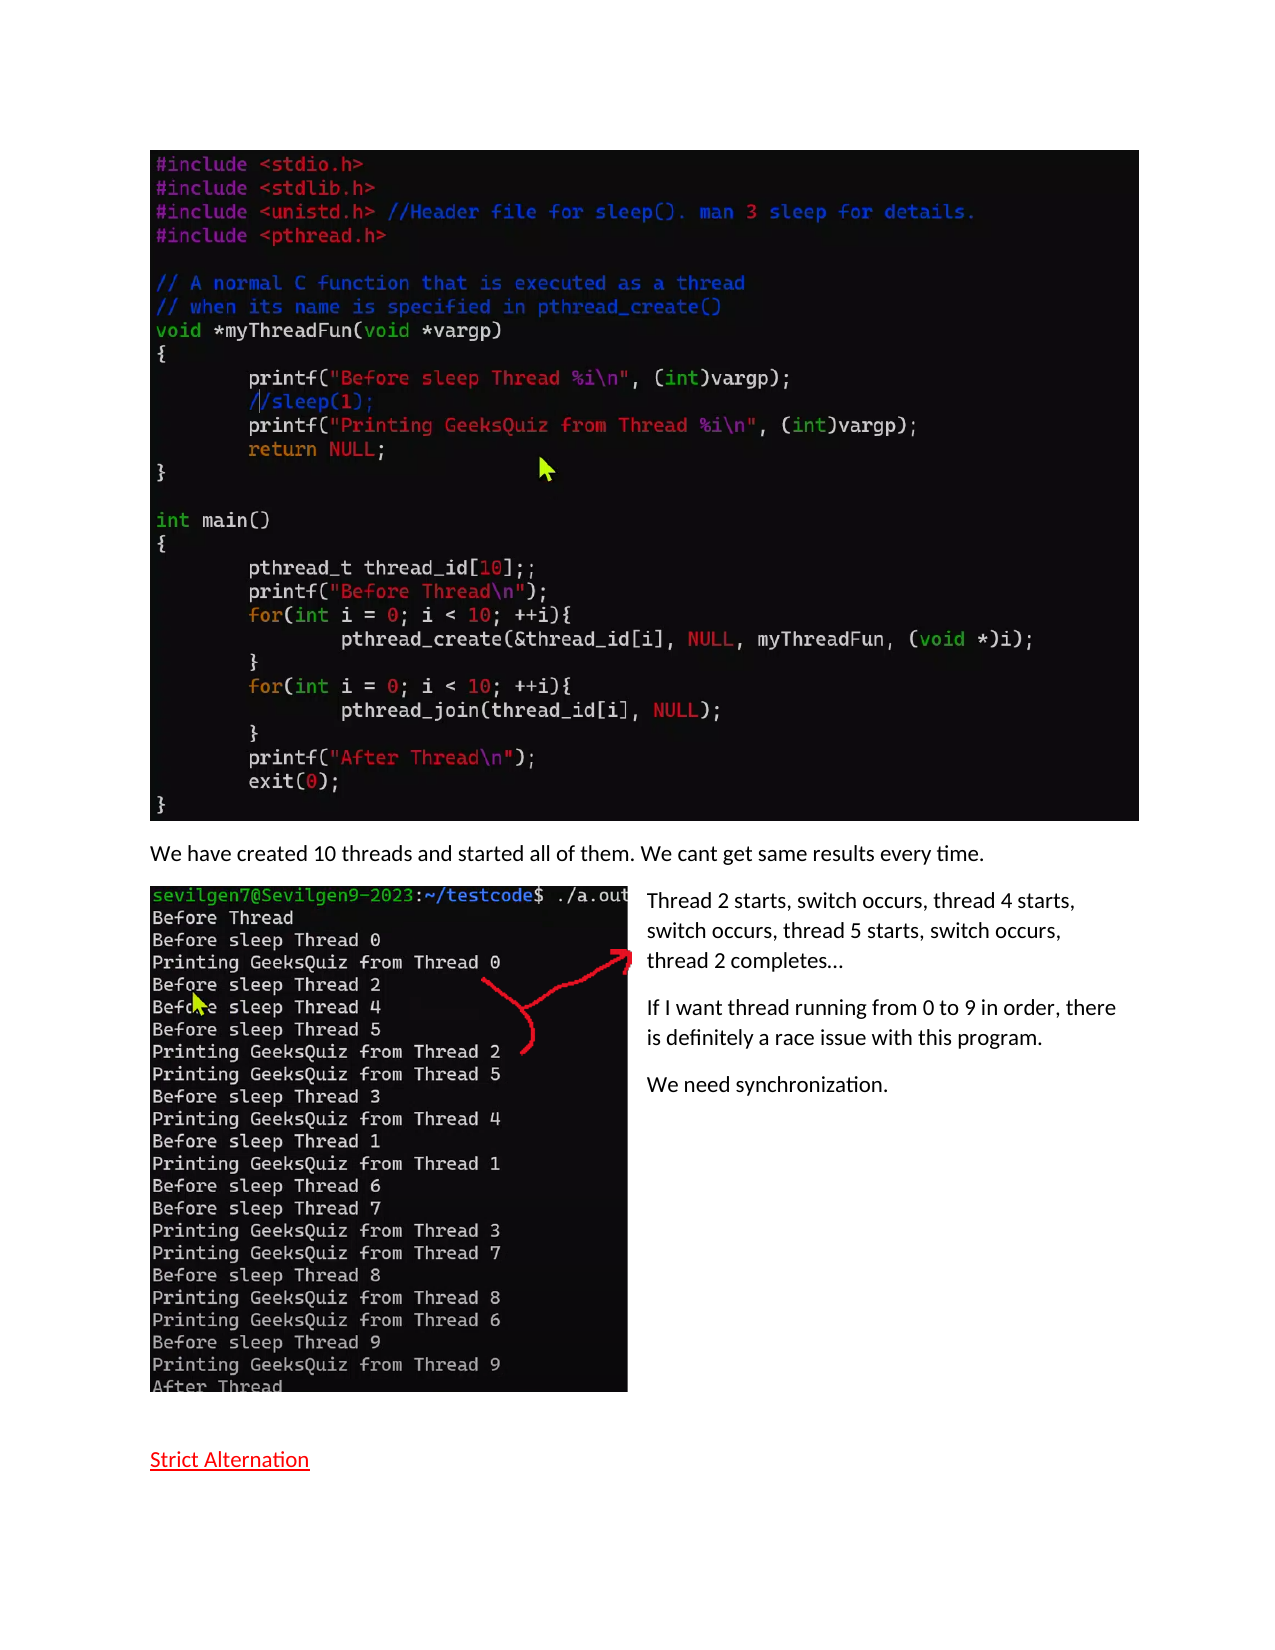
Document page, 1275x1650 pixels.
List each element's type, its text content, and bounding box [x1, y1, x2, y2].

text We need synchronization. [629, 1070, 1125, 1098]
picture [150, 150, 1139, 821]
text If I want thread running from 0 to 9 in order, there is definitely a race issue with this program. [632, 993, 1125, 1052]
text Thread 2 starts, switch occurs, thread 4 starts, switch occurs, thread 5 starts, switch occurs, thread 2 completes… [629, 886, 1125, 974]
picture [150, 886, 632, 1392]
text We have created 10 threads and started all of them. We cant get same results every time. [150, 839, 1125, 867]
text Strict Alternation [150, 1445, 1125, 1473]
